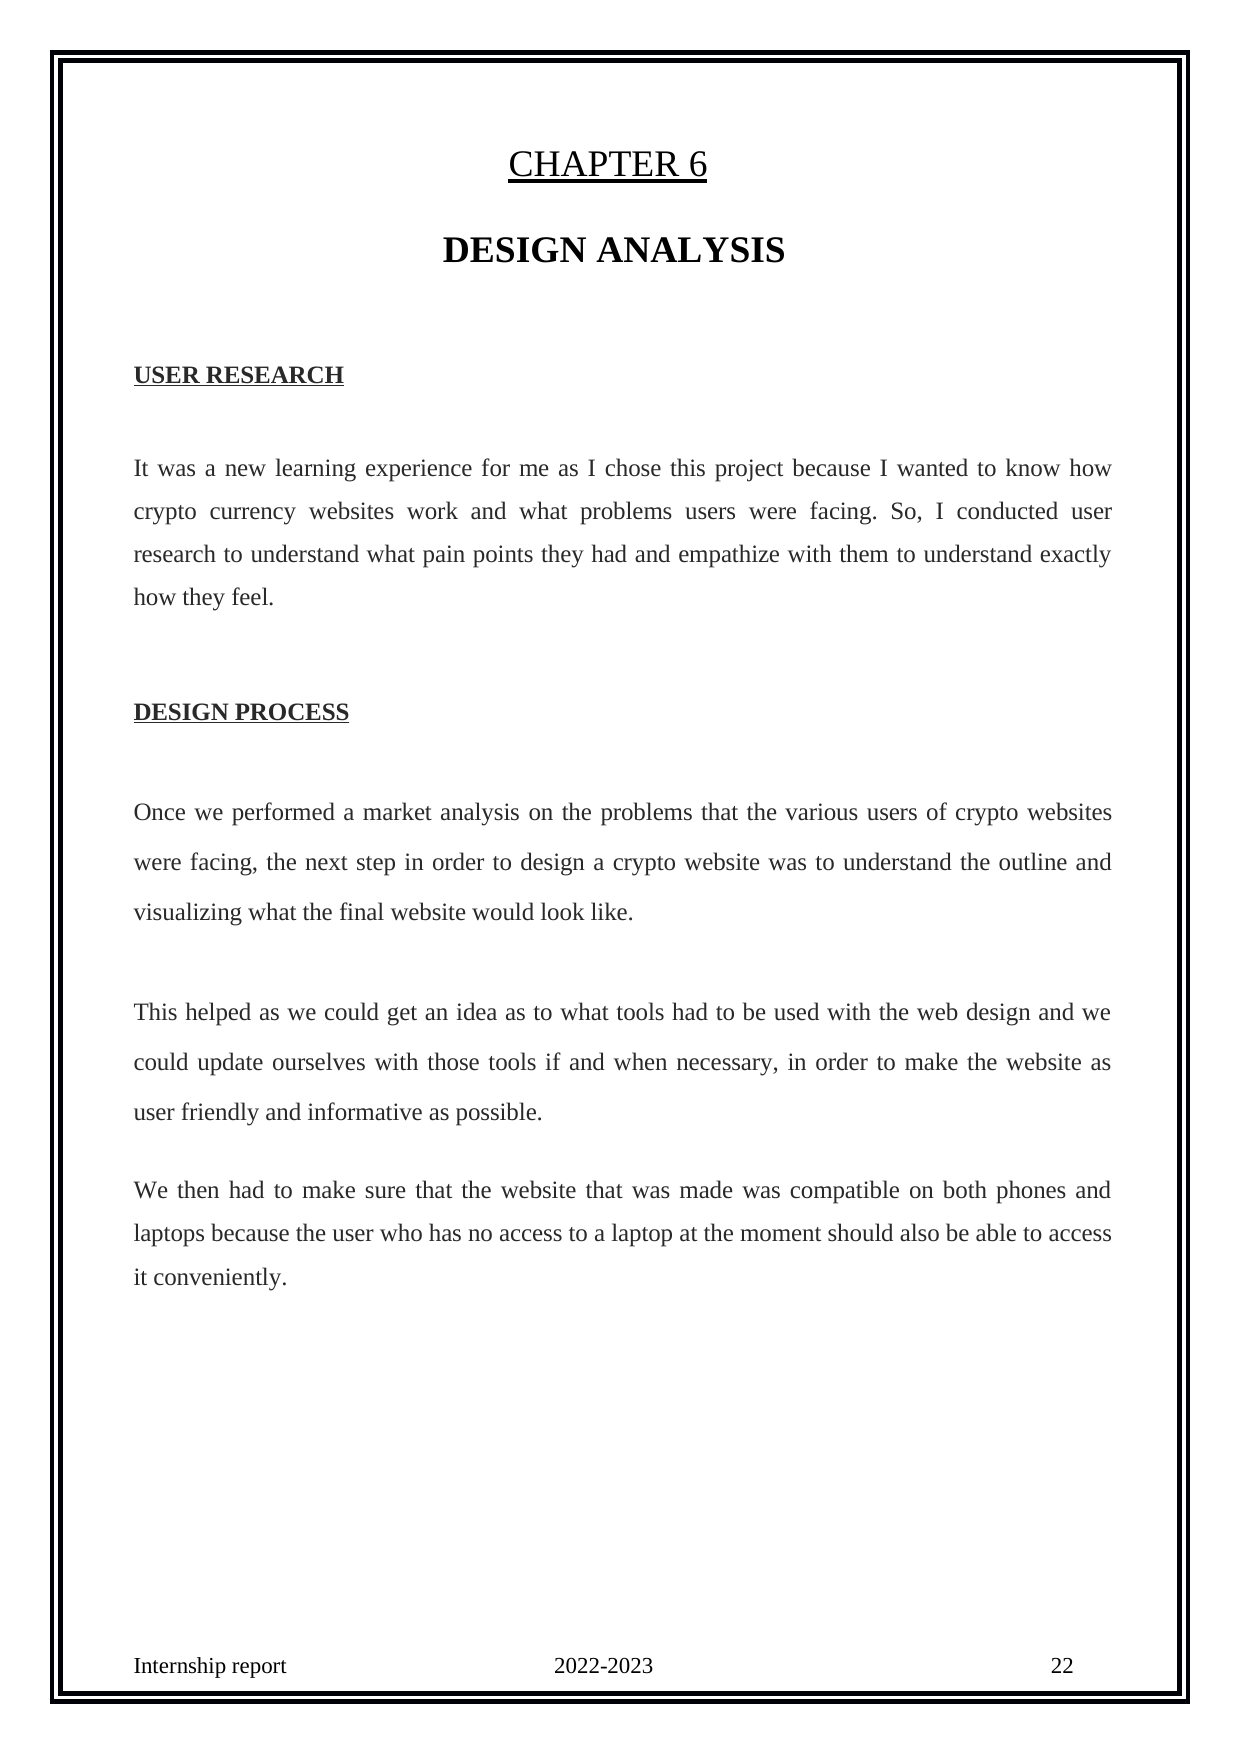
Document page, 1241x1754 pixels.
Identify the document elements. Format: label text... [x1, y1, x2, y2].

text We then had to make sure that the website that was made was compatible on both phones and laptops because the user who has no access to a laptop at the moment should also be able to access it conveniently. [133, 1175, 1113, 1290]
text This helped as we could get an idea as to what tools had to be used with the web design and we could update ourselves with those tools if and when necessary, in order to make the website as user friendly and informative as possible. [133, 975, 1113, 1125]
text DESIGN PROCESS [133, 675, 1113, 725]
text Once we performed a market analysis on the problems that the various users of crypto websites were facing, the next step in order to design a crypto website was to understand the outline and visualizing what the final website would look like. [133, 775, 1113, 925]
text CHAPTER 6 [508, 142, 1113, 185]
text DESIGN ANALYSIS [392, 228, 1113, 271]
text It was a new learning experience for me as I chose this project because I wanted to know how crypto currency websites work and what problems users were facing. So, I conducted user research to understand what pain points they had and empathize with them to understand exactly how they feel. [133, 453, 1113, 611]
text USER RESEARCH [133, 360, 1113, 388]
